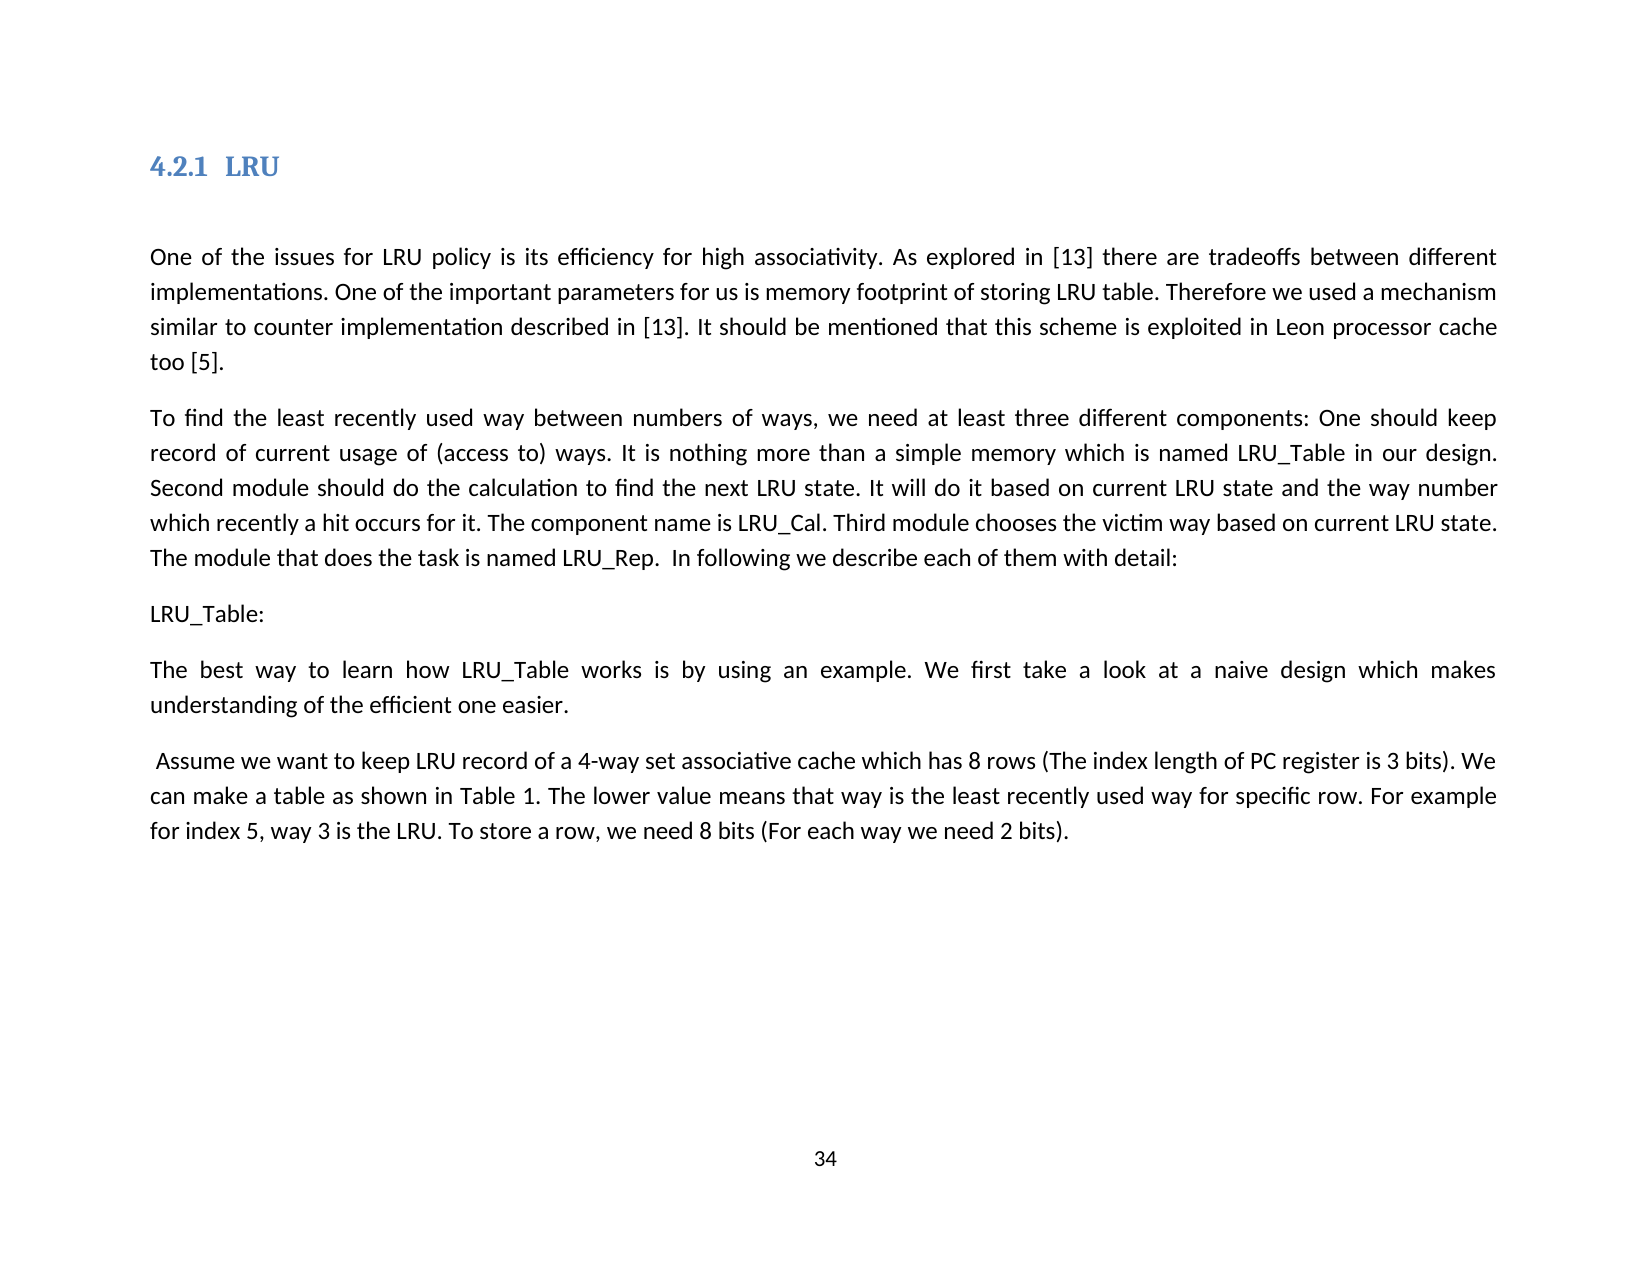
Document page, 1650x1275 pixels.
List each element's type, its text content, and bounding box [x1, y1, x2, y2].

text The best way to learn how LRU_Table works is by using an example. We first take a look at a naive design which makes understanding of the efficient one easier. [150, 654, 1500, 719]
text Assume we want to keep LRU record of a 4-way set associative cache which has 8 rows (The index length of PC register is 3 bits). We can make a table as shown in Table 1. The lower value means that way is the least recently used way for specific row. For example for index 5, way 3 is the LRU. To store a row, we need 8 bits (For each way we need 2 bits). [150, 745, 1500, 845]
subtitle LRU [150, 150, 1500, 183]
text To find the least recently used way between numbers of ways, we need at least three different components: One should keep record of current usage of (access to) ways. It is nothing more than a simple memory which is named LRU_Table in our design. Second module should do the calculation to find the next LRU state. It will do it based on current LRU state and the way number which recently a hit occurs for it. The component name is LRU_Cal. Third module chooses the victim way based on current LRU state. The module that does the task is named LRU_Rep. In following we describe each of them with detail: [150, 402, 1500, 573]
text LRU_Table: [150, 598, 1500, 629]
text One of the issues for LRU policy is its efficiency for high associativity. As explored in [13] there are tradeoffs between different implementations. One of the important parameters for us is memory footprint of storing LRU table. Therefore we used a mechanism similar to counter implementation described in [13]. It should be mentioned that this scheme is exploited in Leon processor cache too [5]. [150, 242, 1500, 377]
